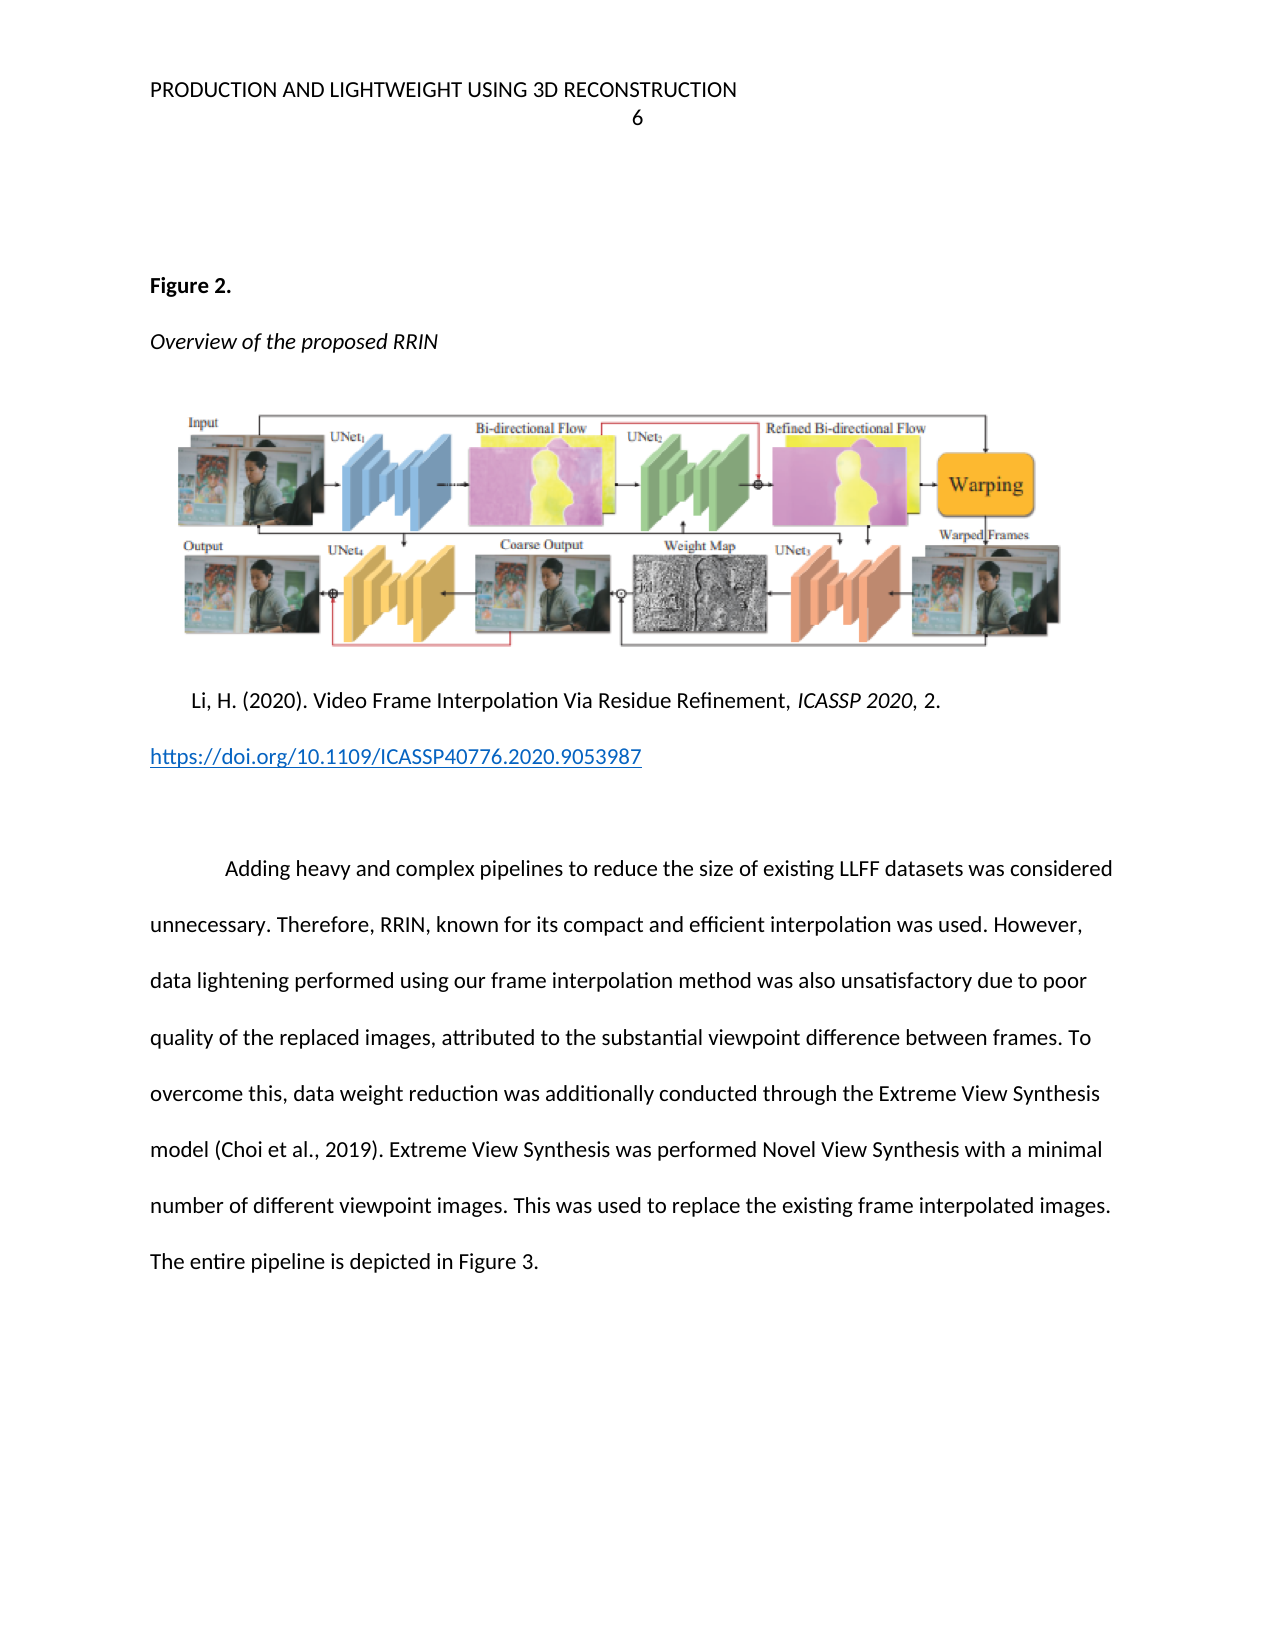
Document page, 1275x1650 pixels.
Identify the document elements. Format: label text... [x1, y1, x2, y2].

text https://doi.org/10.1109/ICASSP40776.2020.9053987 [150, 742, 1125, 770]
text Overview of the proposed RRIN [150, 327, 1125, 355]
text Li, H. (2020). Video Frame Interpolation Via Residue Refinement, ICASSP 2020, 2. [150, 686, 1125, 714]
text Figure 2. [150, 271, 1125, 299]
text Adding heavy and complex pipelines to reduce the size of existing LLFF datasets was considered unnecessary. Therefore, RRIN, known for its compact and efficient interpolation was used. However, data lightening performed using our frame interpolation method was also unsatisfactory due to poor quality of the replaced images, attributed to the substantial viewpoint difference between frames. To overcome this, data weight reduction was additionally conducted through the Extreme View Synthesis model (Choi et al., 2019). Extreme View Synthesis was performed Novel View Synthesis with a minimal number of different viewpoint images. This was used to replace the existing frame interpolated images. The entire pipeline is depicted in Figure 3. [150, 854, 1125, 1275]
picture [150, 383, 1091, 659]
